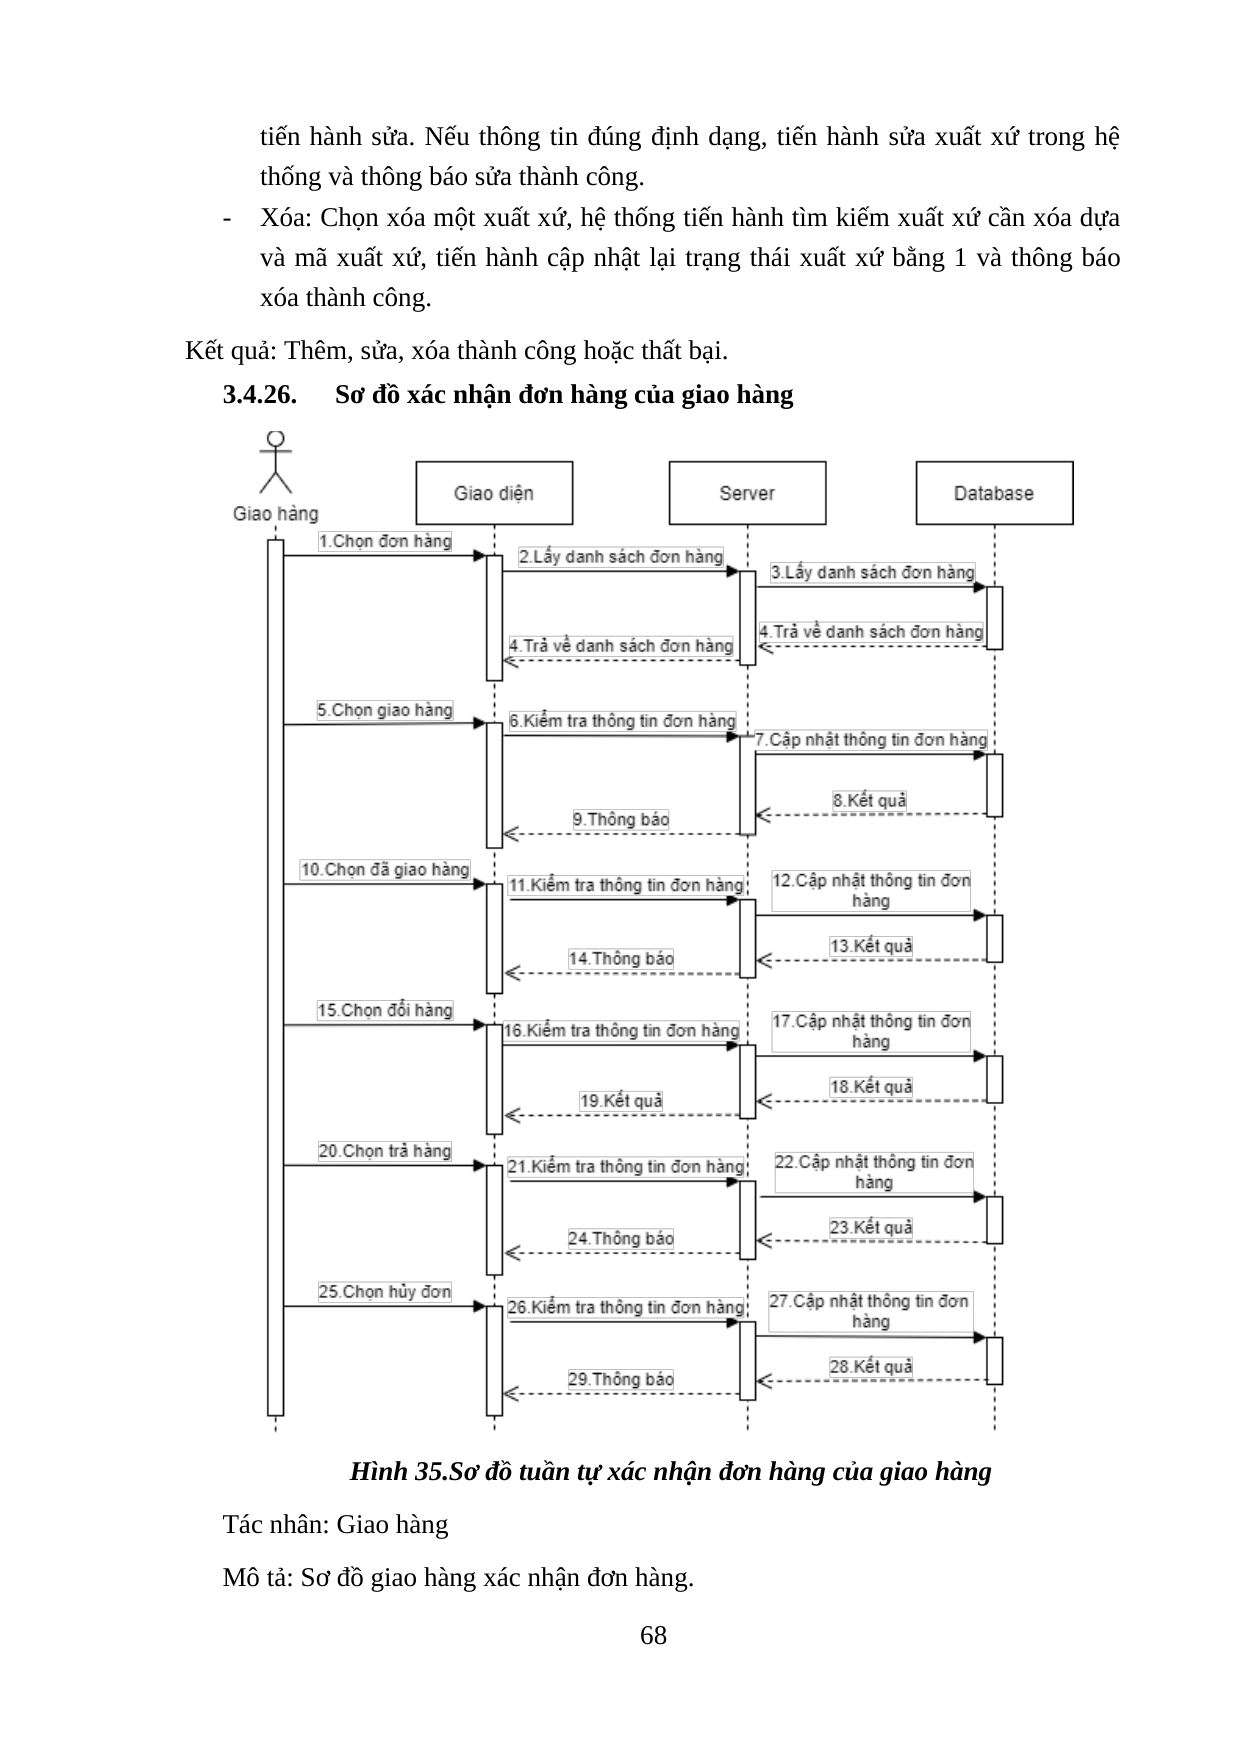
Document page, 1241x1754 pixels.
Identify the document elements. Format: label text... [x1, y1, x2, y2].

text Tác nhân: Giao hàng [185, 1508, 1122, 1539]
list Sơ đồ xác nhận đơn hàng của giao hàng [297, 378, 1122, 409]
text Hình 35.Sơ đồ tuần tự xác nhận đơn hàng của giao hàng [185, 1455, 1122, 1486]
text Kết quả: Thêm, sửa, xóa thành công hoặc thất bại. [185, 334, 1122, 366]
text Mô tả: Sơ đồ giao hàng xác nhận đơn hàng. [185, 1561, 1122, 1592]
list Xóa: Chọn xóa một xuất xứ, hệ thống tiến hành tìm kiếm xuất xứ cần xóa dựa và mã xuất xứ, tiến hành cập nhật lại trạng thái xuất xứ bằng 1 và thông báo xóa thành công. [222, 201, 1122, 313]
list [222, 120, 1122, 191]
picture [233, 431, 1074, 1434]
